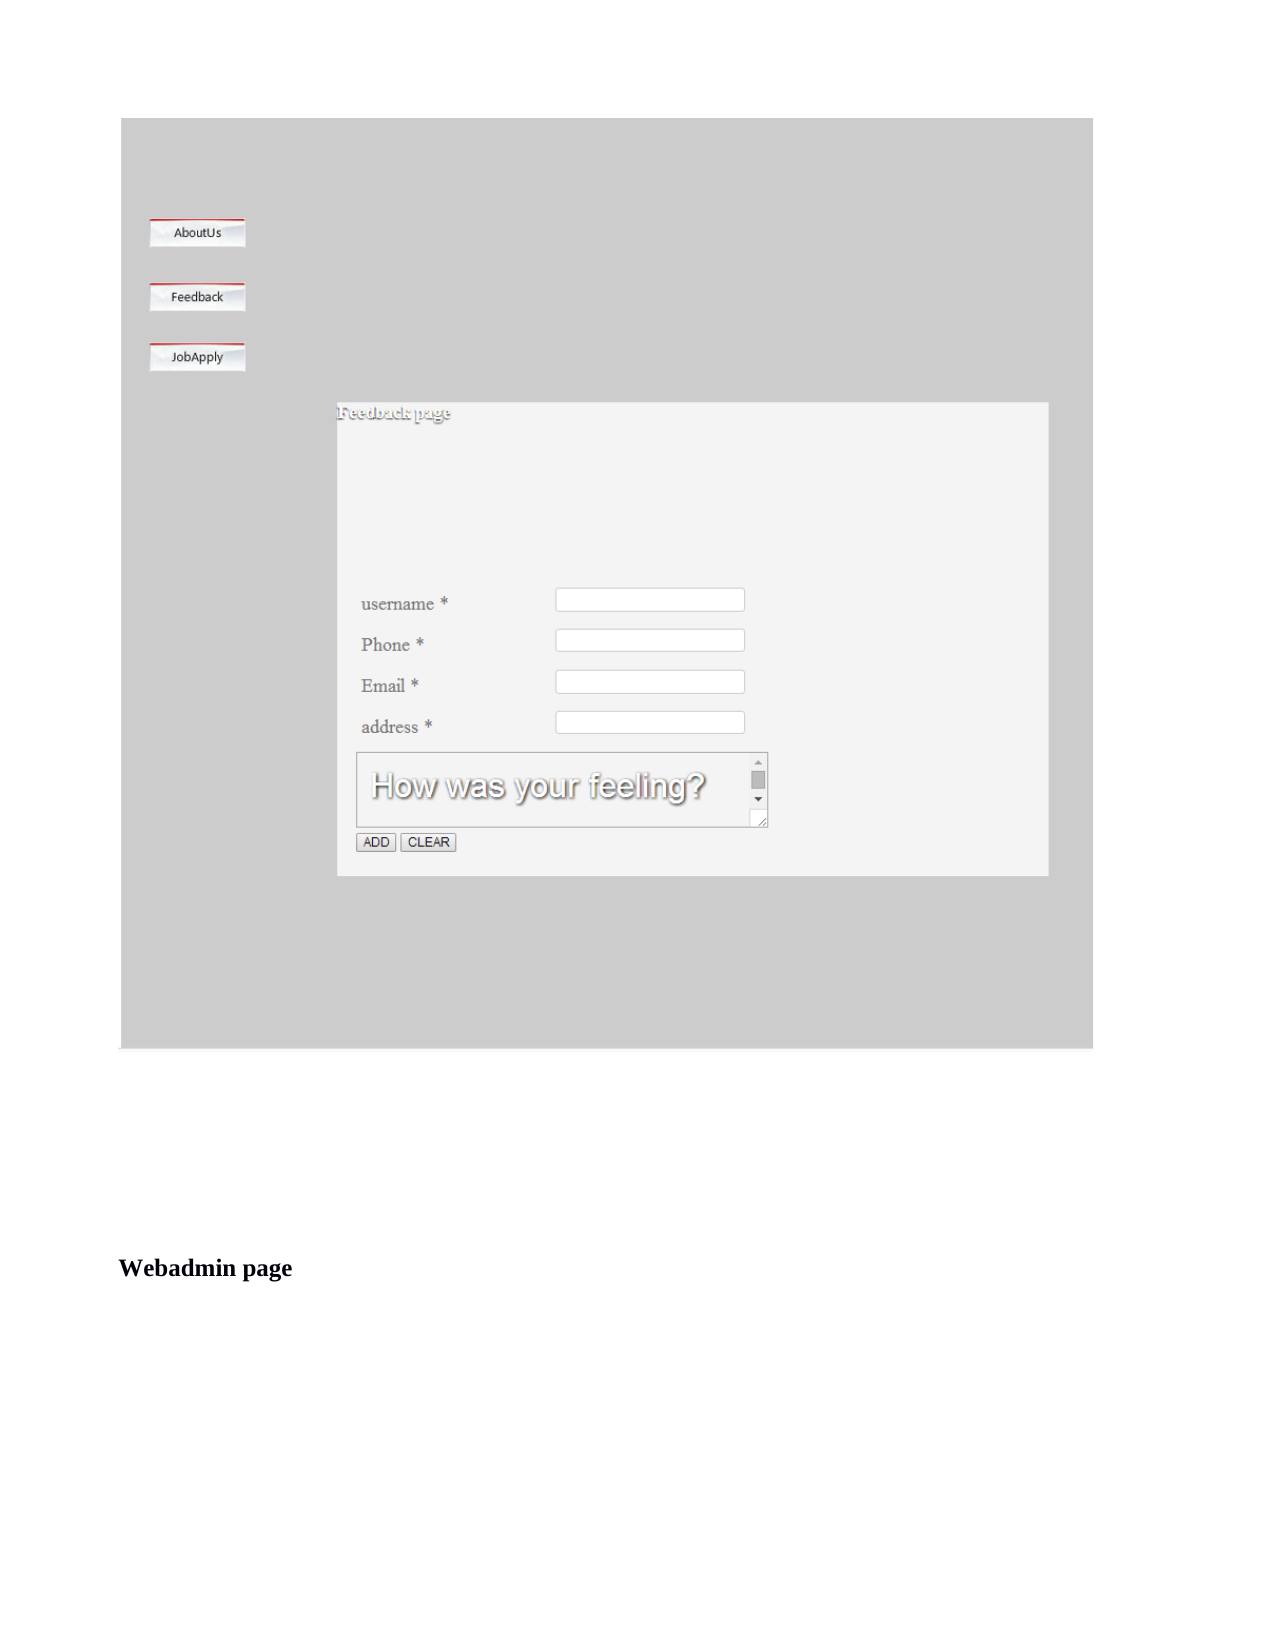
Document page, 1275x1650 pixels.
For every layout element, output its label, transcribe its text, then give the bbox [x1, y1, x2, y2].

text Webadmin page [118, 1253, 1157, 1282]
picture [118, 118, 1094, 1052]
